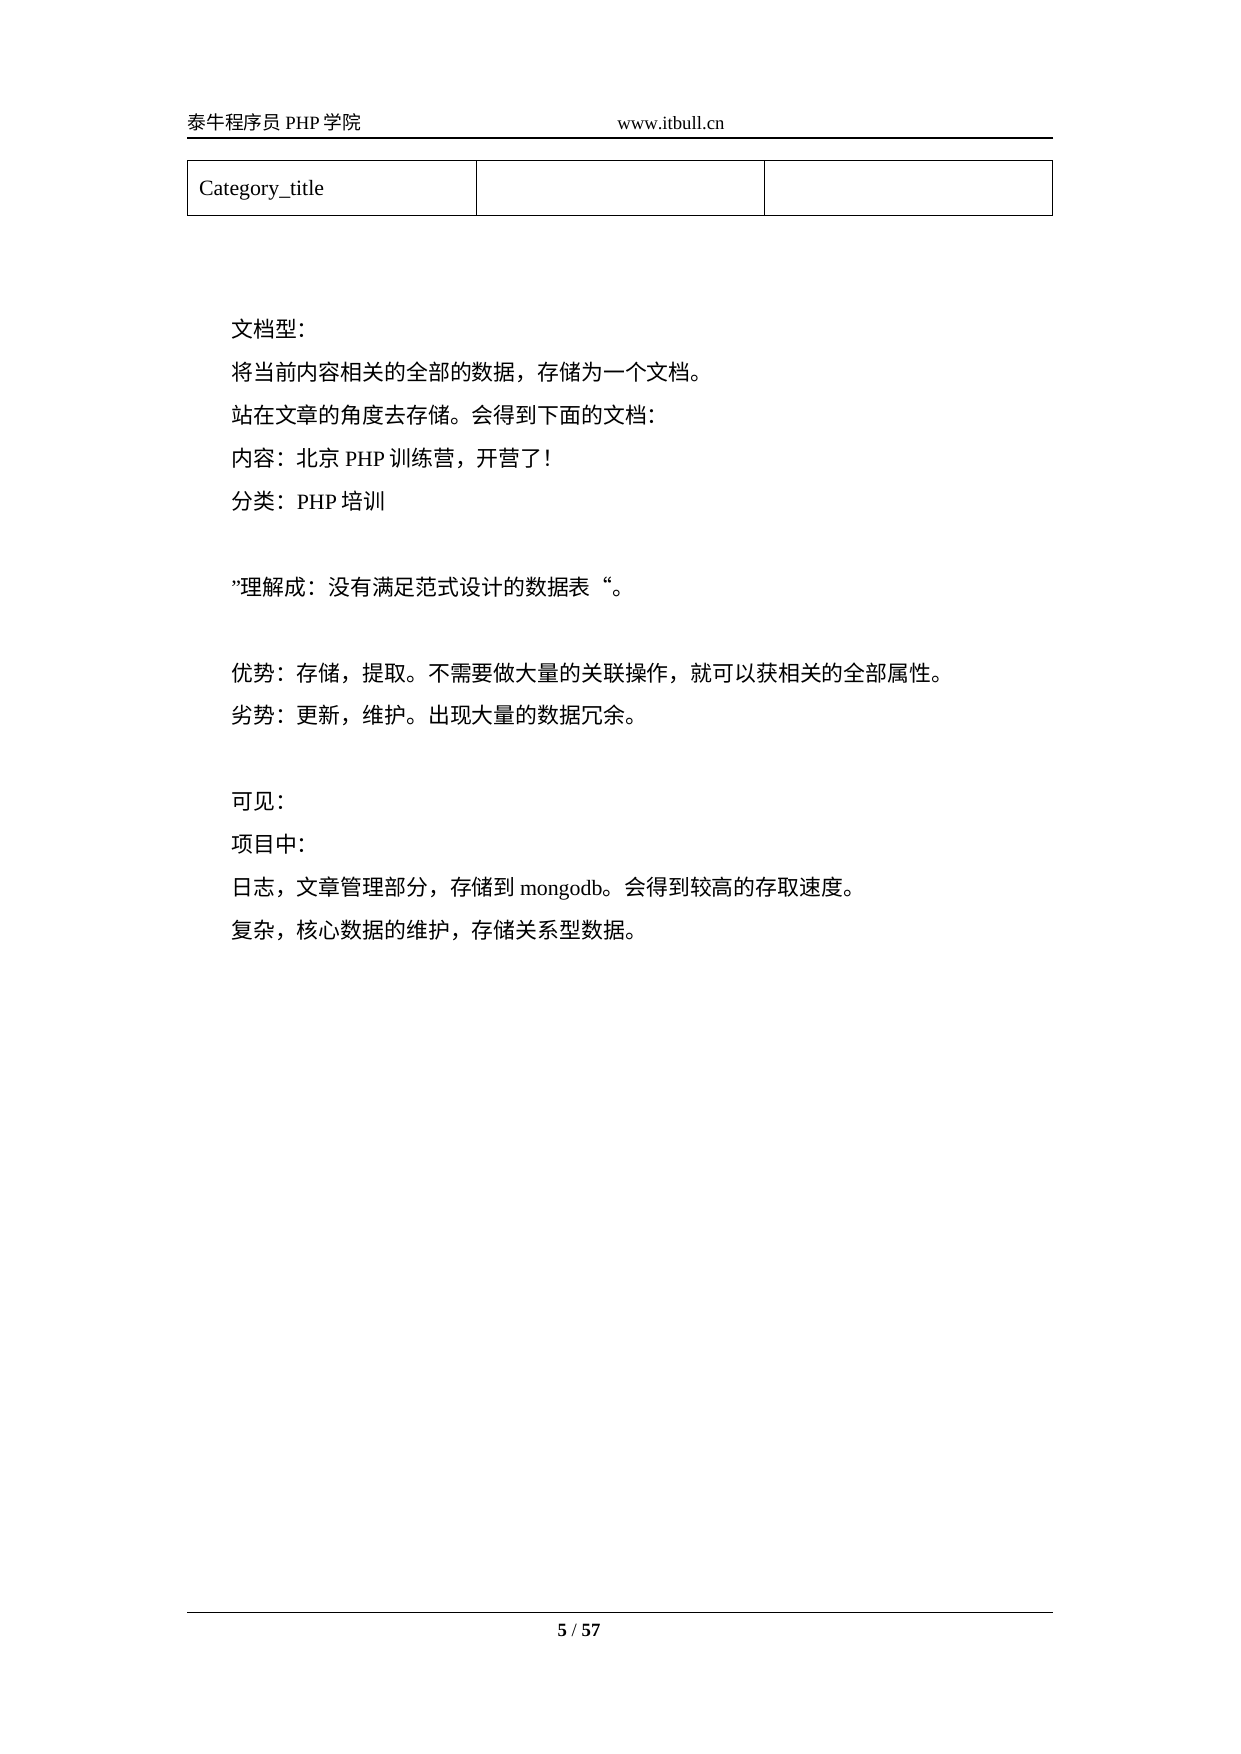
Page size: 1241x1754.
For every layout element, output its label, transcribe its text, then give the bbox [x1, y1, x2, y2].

text ”理解成：没有满足范式设计的数据表“。 [187, 569, 1053, 602]
text 日志，文章管理部分，存储到mongodb。会得到较高的存取速度。 [187, 870, 1053, 902]
text 内容：北京PHP训练营，开营了！ [187, 441, 1053, 473]
text 分类：PHP培训 [187, 483, 1053, 516]
text 可见： [187, 784, 1053, 816]
text 文档型： [187, 312, 1053, 344]
text 将当前内容相关的全部的数据，存储为一个文档。 [187, 355, 1053, 387]
table_cell [477, 161, 764, 214]
table_cell Category_title [188, 161, 476, 214]
text 复杂，核心数据的维护，存储关系型数据。 [187, 913, 1053, 945]
text 项目中： [187, 827, 1053, 859]
text 优势：存储，提取。不需要做大量的关联操作，就可以获相关的全部属性。 [187, 655, 1053, 688]
text 站在文章的角度去存储。会得到下面的文档： [187, 398, 1053, 430]
text 劣势：更新，维护。出现大量的数据冗余。 [187, 698, 1053, 731]
table_cell [765, 161, 1052, 214]
